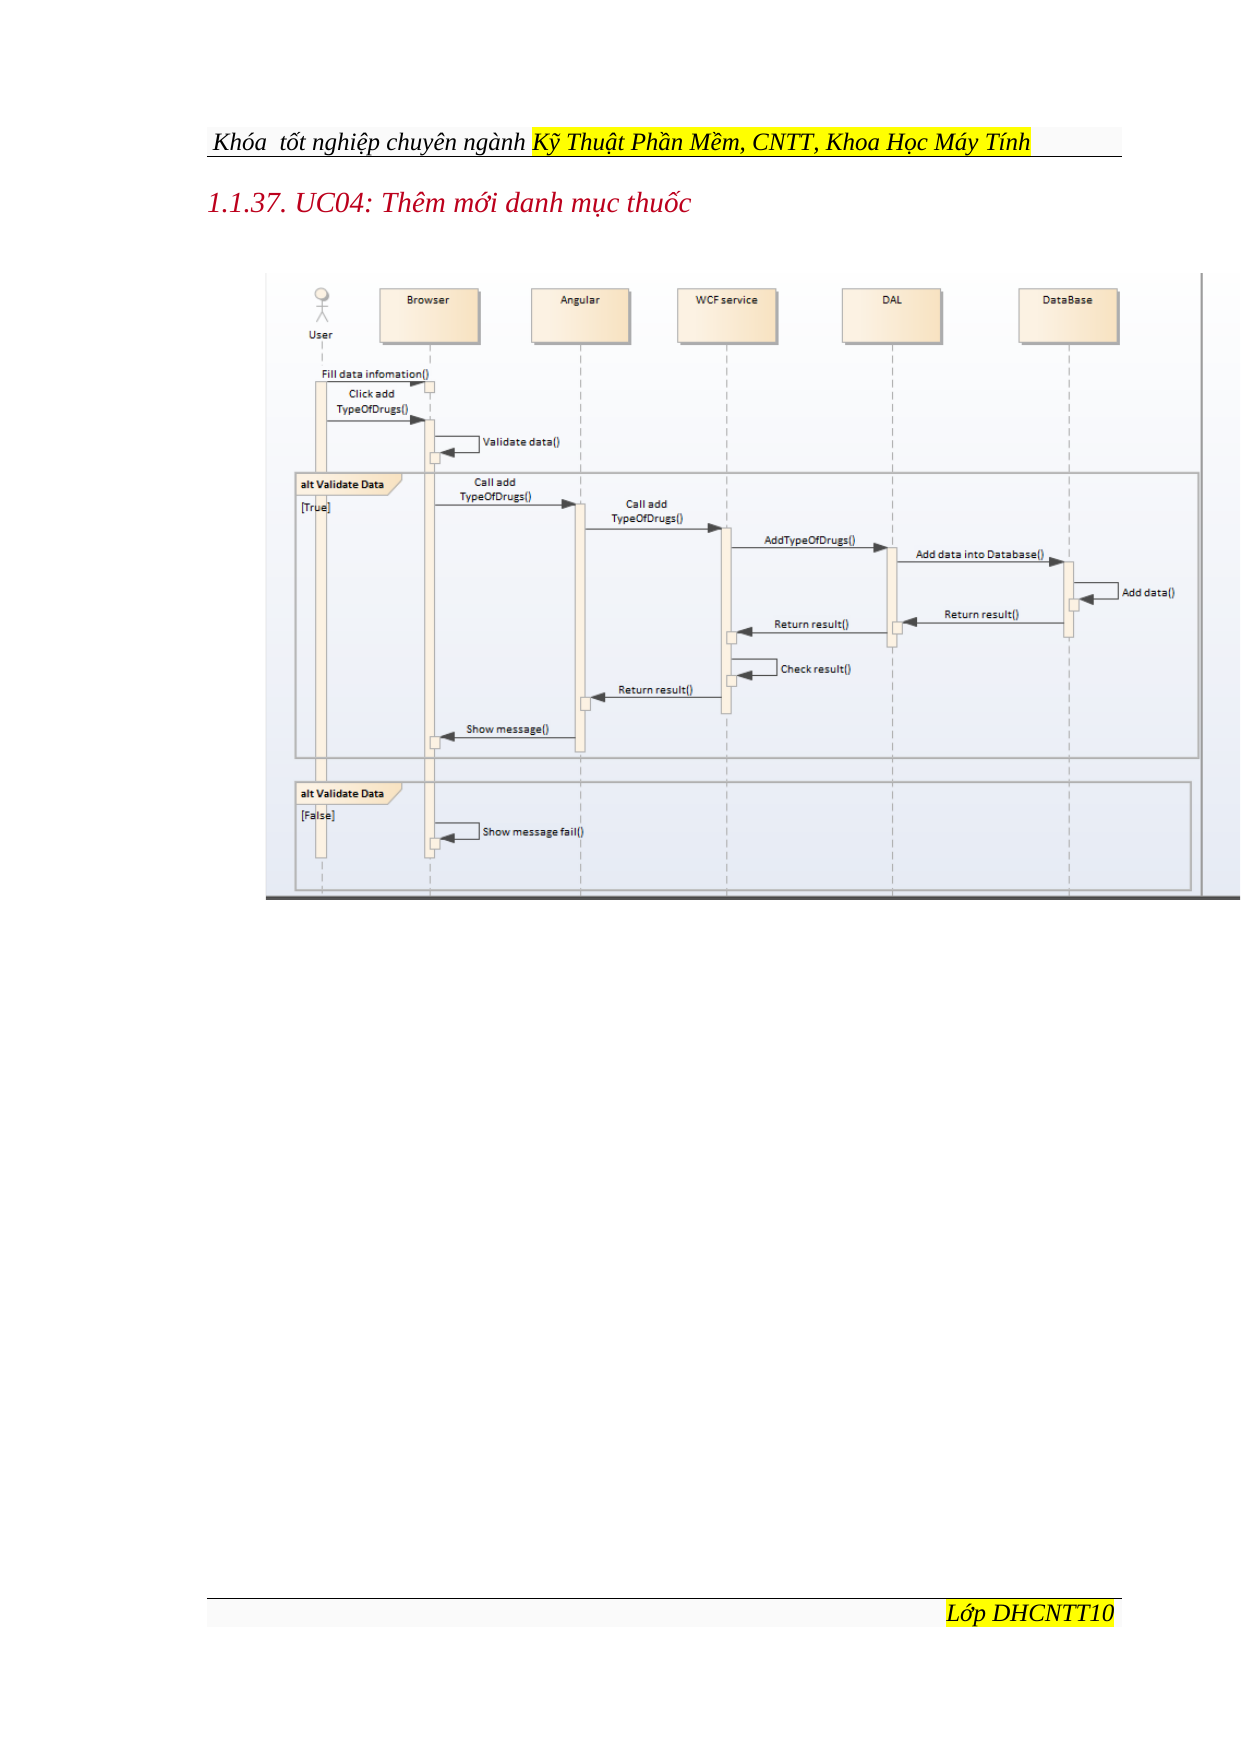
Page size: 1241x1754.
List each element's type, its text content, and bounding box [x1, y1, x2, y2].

subtitle UC04: Thêm mới danh mục thuốc [207, 185, 1122, 219]
picture [265, 273, 1241, 900]
